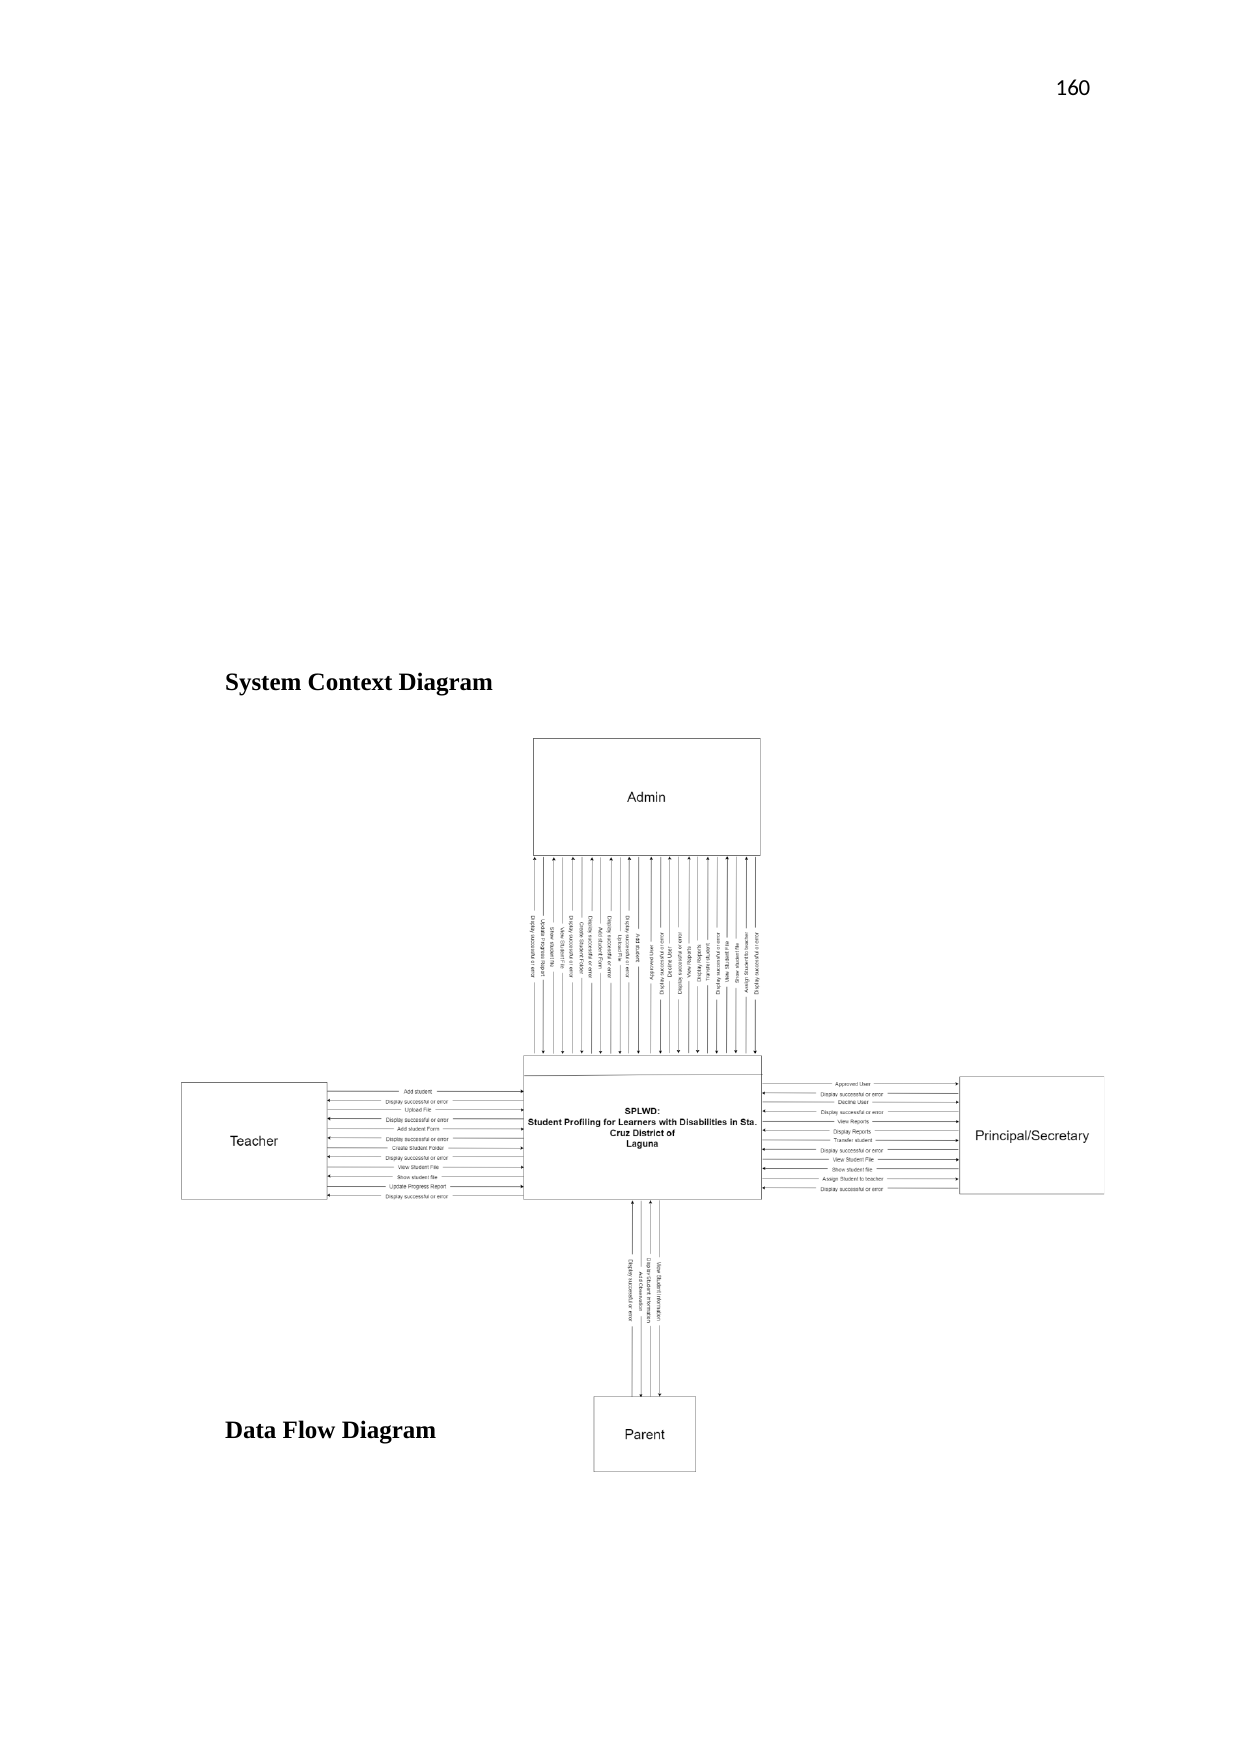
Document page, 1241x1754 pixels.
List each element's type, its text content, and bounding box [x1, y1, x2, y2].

text System Context Diagram [225, 667, 1090, 696]
picture [181, 738, 1105, 1472]
text Data Flow Diagram [225, 1415, 1090, 1444]
